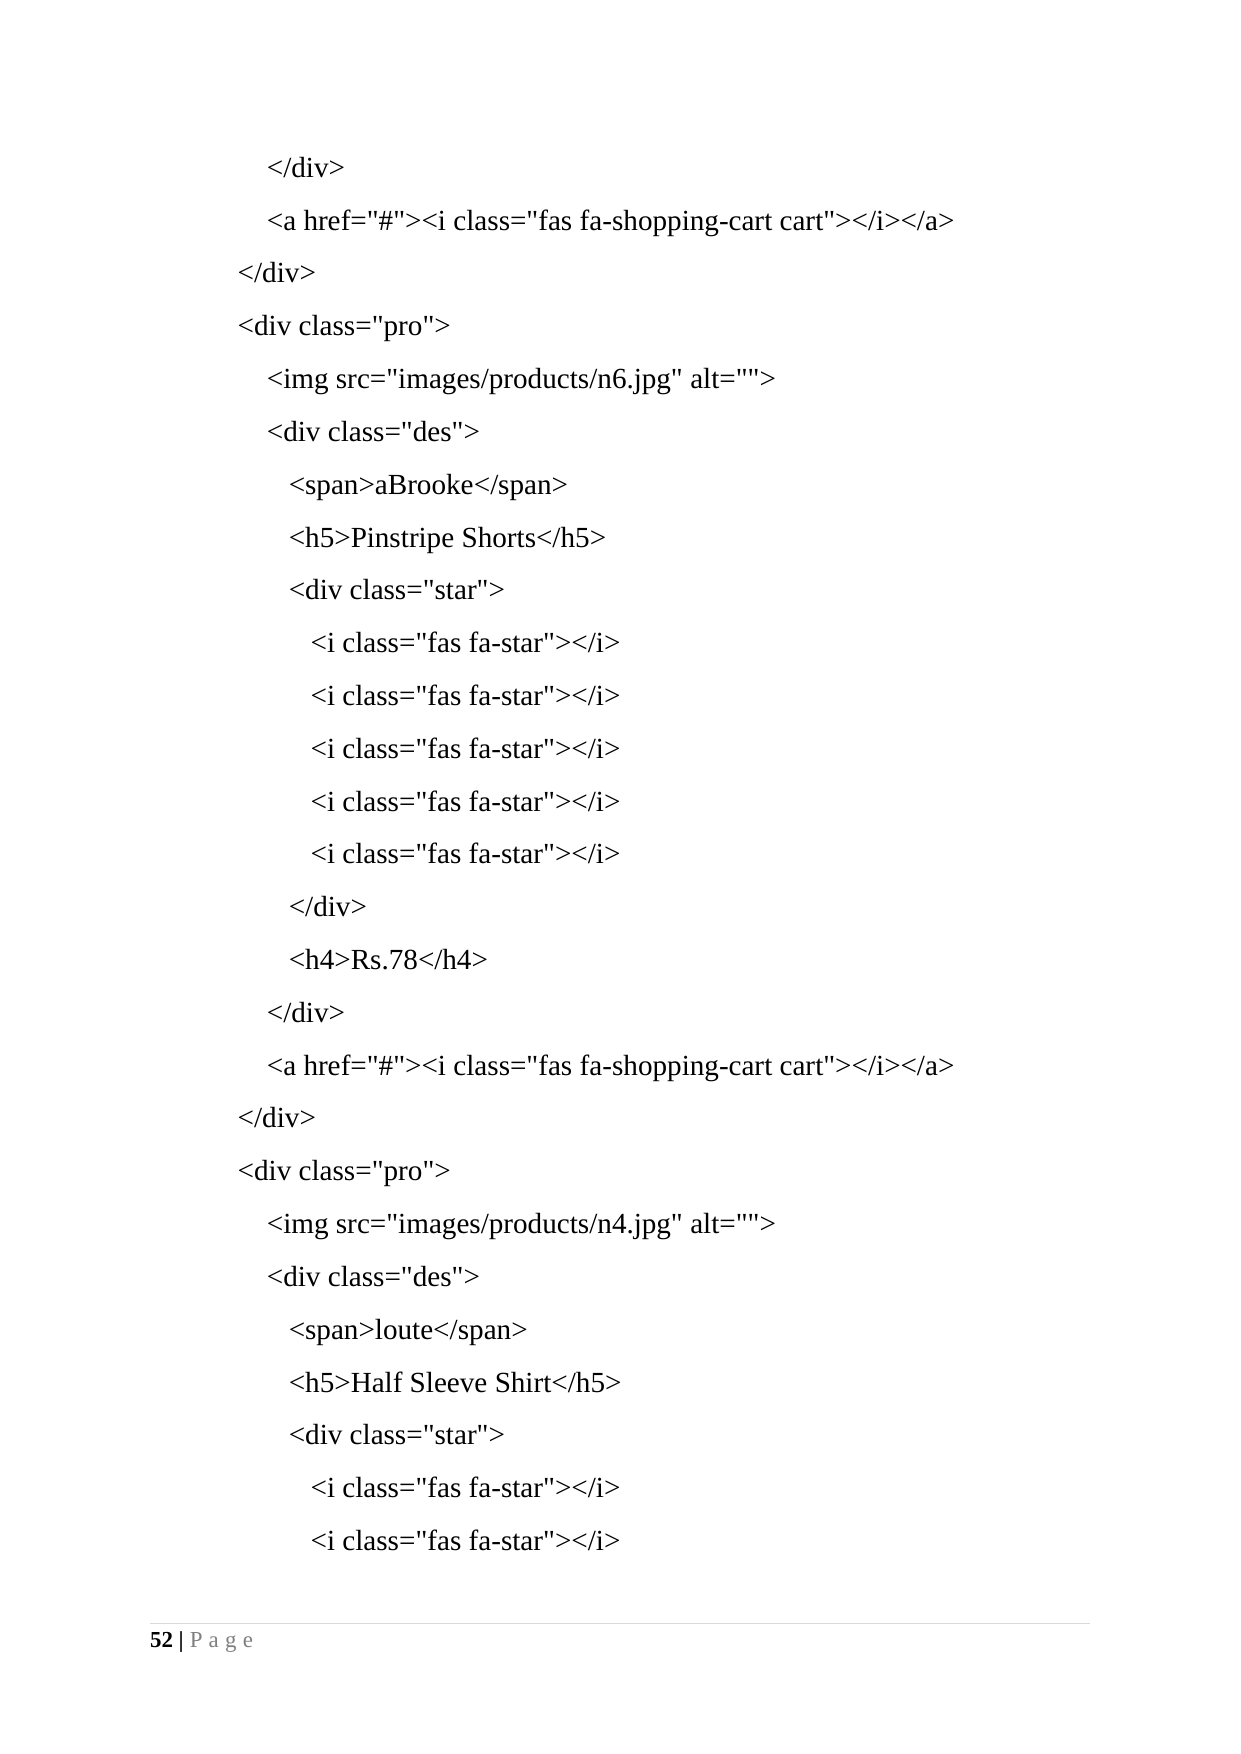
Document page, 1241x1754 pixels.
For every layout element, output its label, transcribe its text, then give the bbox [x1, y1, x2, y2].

text <span>loute</span> [150, 1312, 1090, 1345]
text </div> [150, 889, 1090, 923]
text </div> [150, 1101, 1090, 1134]
text <i class="fas fa-star"></i> [150, 678, 1090, 712]
text <span>aBrooke</span> [150, 467, 1090, 500]
text <a href="#"><i class="fas fa-shopping-cart cart"></i></a> [150, 203, 1090, 236]
text </div> [150, 150, 1090, 183]
text </div> [150, 256, 1090, 289]
text <i class="fas fa-star"></i> [150, 784, 1090, 817]
text <img src="images/products/n4.jpg" alt=""> [150, 1206, 1090, 1240]
text <i class="fas fa-star"></i> [150, 1470, 1090, 1504]
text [150, 1523, 1090, 1557]
text <h5>Half Sleeve Shirt</h5> [150, 1365, 1090, 1398]
text <h5>Pinstripe Shorts</h5> [150, 520, 1090, 553]
text <a href="#"><i class="fas fa-shopping-cart cart"></i></a> [150, 1048, 1090, 1081]
text <div class="star"> [150, 572, 1090, 606]
text <h4>Rs.78</h4> [150, 942, 1090, 976]
text <div class="des"> [150, 1259, 1090, 1293]
text <div class="pro"> [150, 1153, 1090, 1187]
text <i class="fas fa-star"></i> [150, 837, 1090, 870]
text </div> [150, 995, 1090, 1028]
text <div class="des"> [150, 414, 1090, 448]
text <div class="pro"> [150, 308, 1090, 342]
text <div class="star"> [150, 1417, 1090, 1451]
text <img src="images/products/n6.jpg" alt=""> [150, 361, 1090, 395]
text <i class="fas fa-star"></i> [150, 731, 1090, 764]
text <i class="fas fa-star"></i> [150, 625, 1090, 659]
